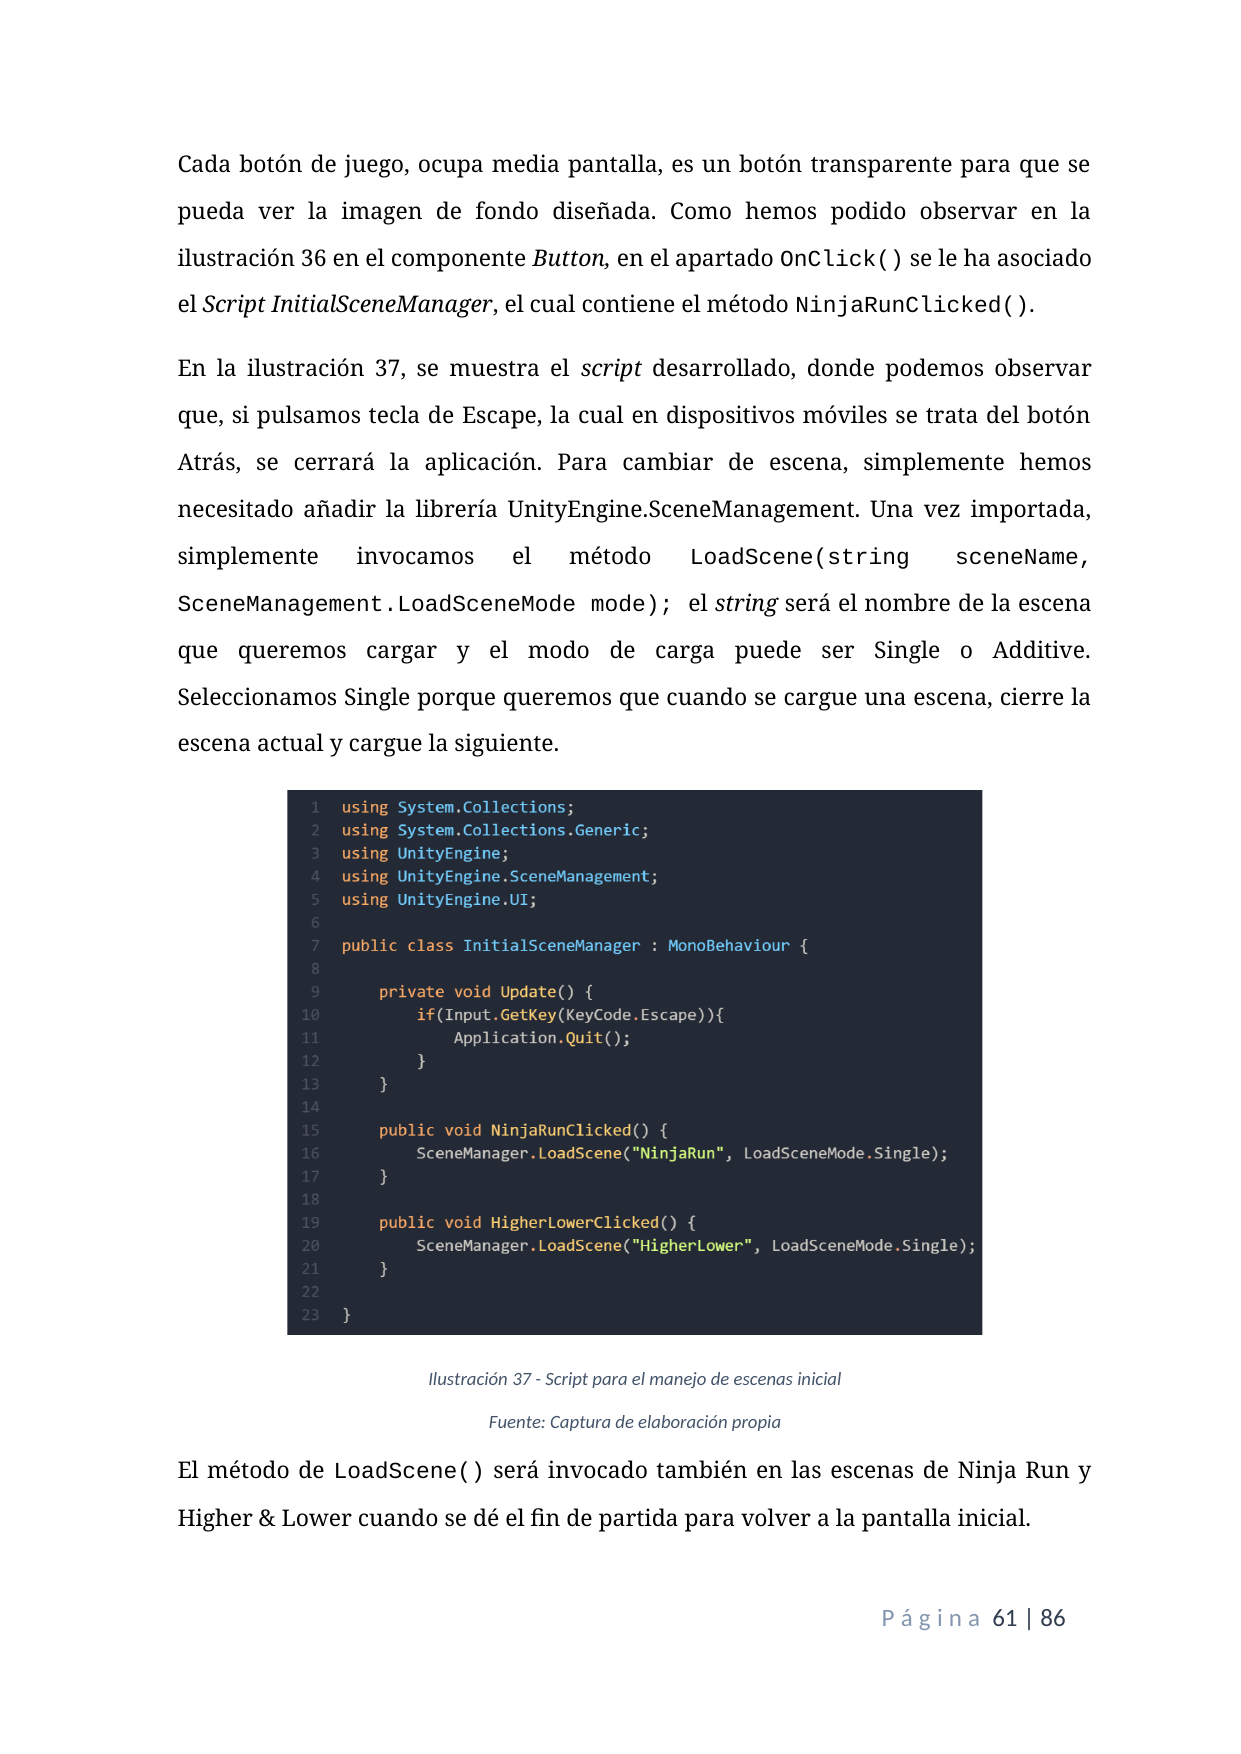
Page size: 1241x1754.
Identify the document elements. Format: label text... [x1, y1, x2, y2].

text Fuente: Captura de elaboración propia [177, 1411, 1092, 1434]
text En la ilustración 37, se muestra el script desarrollado, donde podemos observar que, si pulsamos tecla de Escape, la cual en dispositivos móviles se trata del botón Atrás, se cerrará la aplicación. Para cambiar de escena, simplemente hemos necesitado añadir la librería UnityEngine.SceneManagement. Una vez importada, simplemente invocamos el método LoadScene(string sceneName, SceneManagement.LoadSceneMode mode); el string será el nombre de la escena que queremos cargar y el modo de carga puede ser Single o Additive. Seleccionamos Single porque queremos que cuando se cargue una escena, cierre la escena actual y cargue la siguiente. [177, 352, 1092, 758]
text Cada botón de juego, ocupa media pantalla, es un botón transparente para que se pueda ver la imagen de fondo diseñada. Como hemos podido observar en la ilustración 36 en el componente Button, en el apartado OnClick() se le ha asociado el Script InitialSceneManager, el cual contiene el método NinjaRunClicked(). [177, 148, 1092, 320]
picture [287, 790, 983, 1335]
text El método de LoadScene() será invocado también en las escenas de Ninja Run y Higher & Lower cuando se dé el fin de partida para volver a la pantalla inicial. [177, 1454, 1092, 1533]
